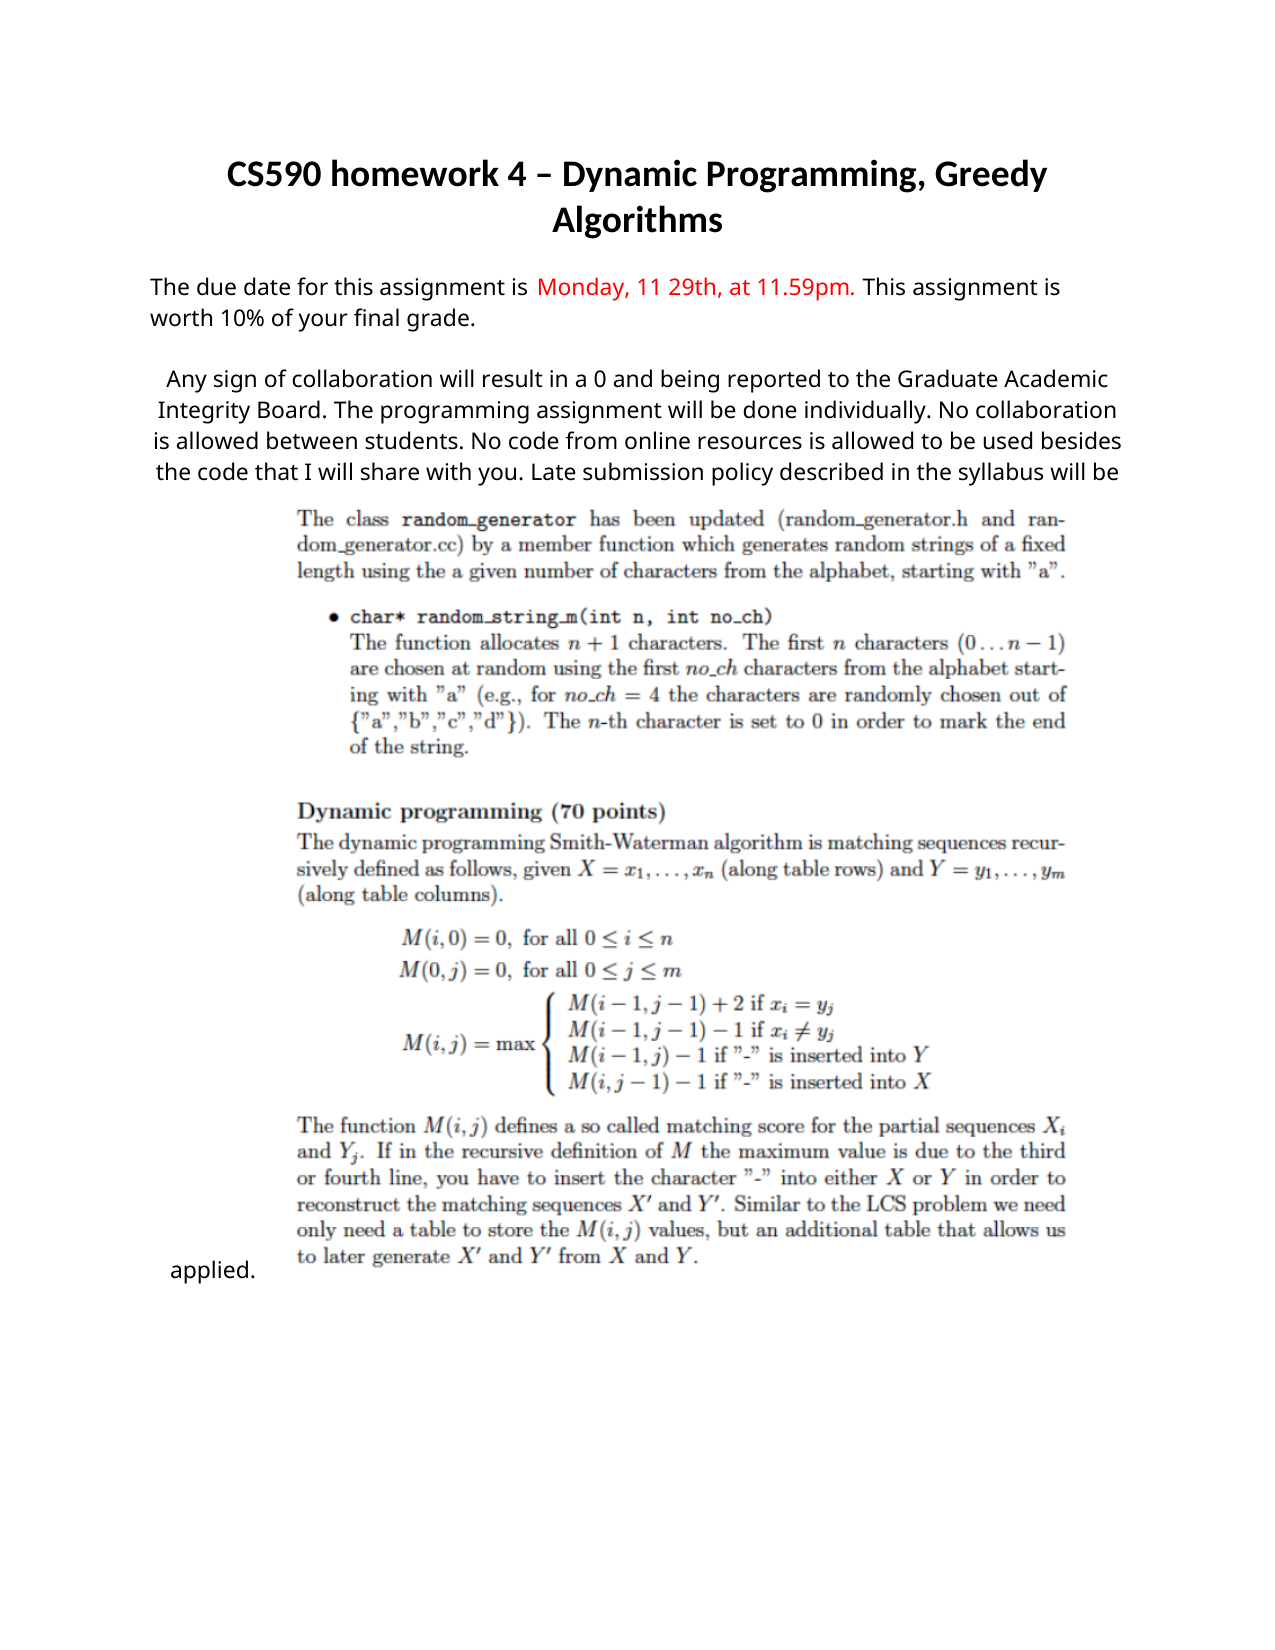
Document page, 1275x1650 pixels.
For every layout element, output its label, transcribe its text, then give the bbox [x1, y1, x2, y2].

text CS590 homework 4 – Dynamic Programming, Greedy Algorithms [150, 150, 1125, 242]
text The due date for this assignment is Monday, 11 29th, at 11.59pm. This assignment is worth 10% of your final grade. [150, 271, 1125, 333]
picture [261, 487, 1106, 1278]
